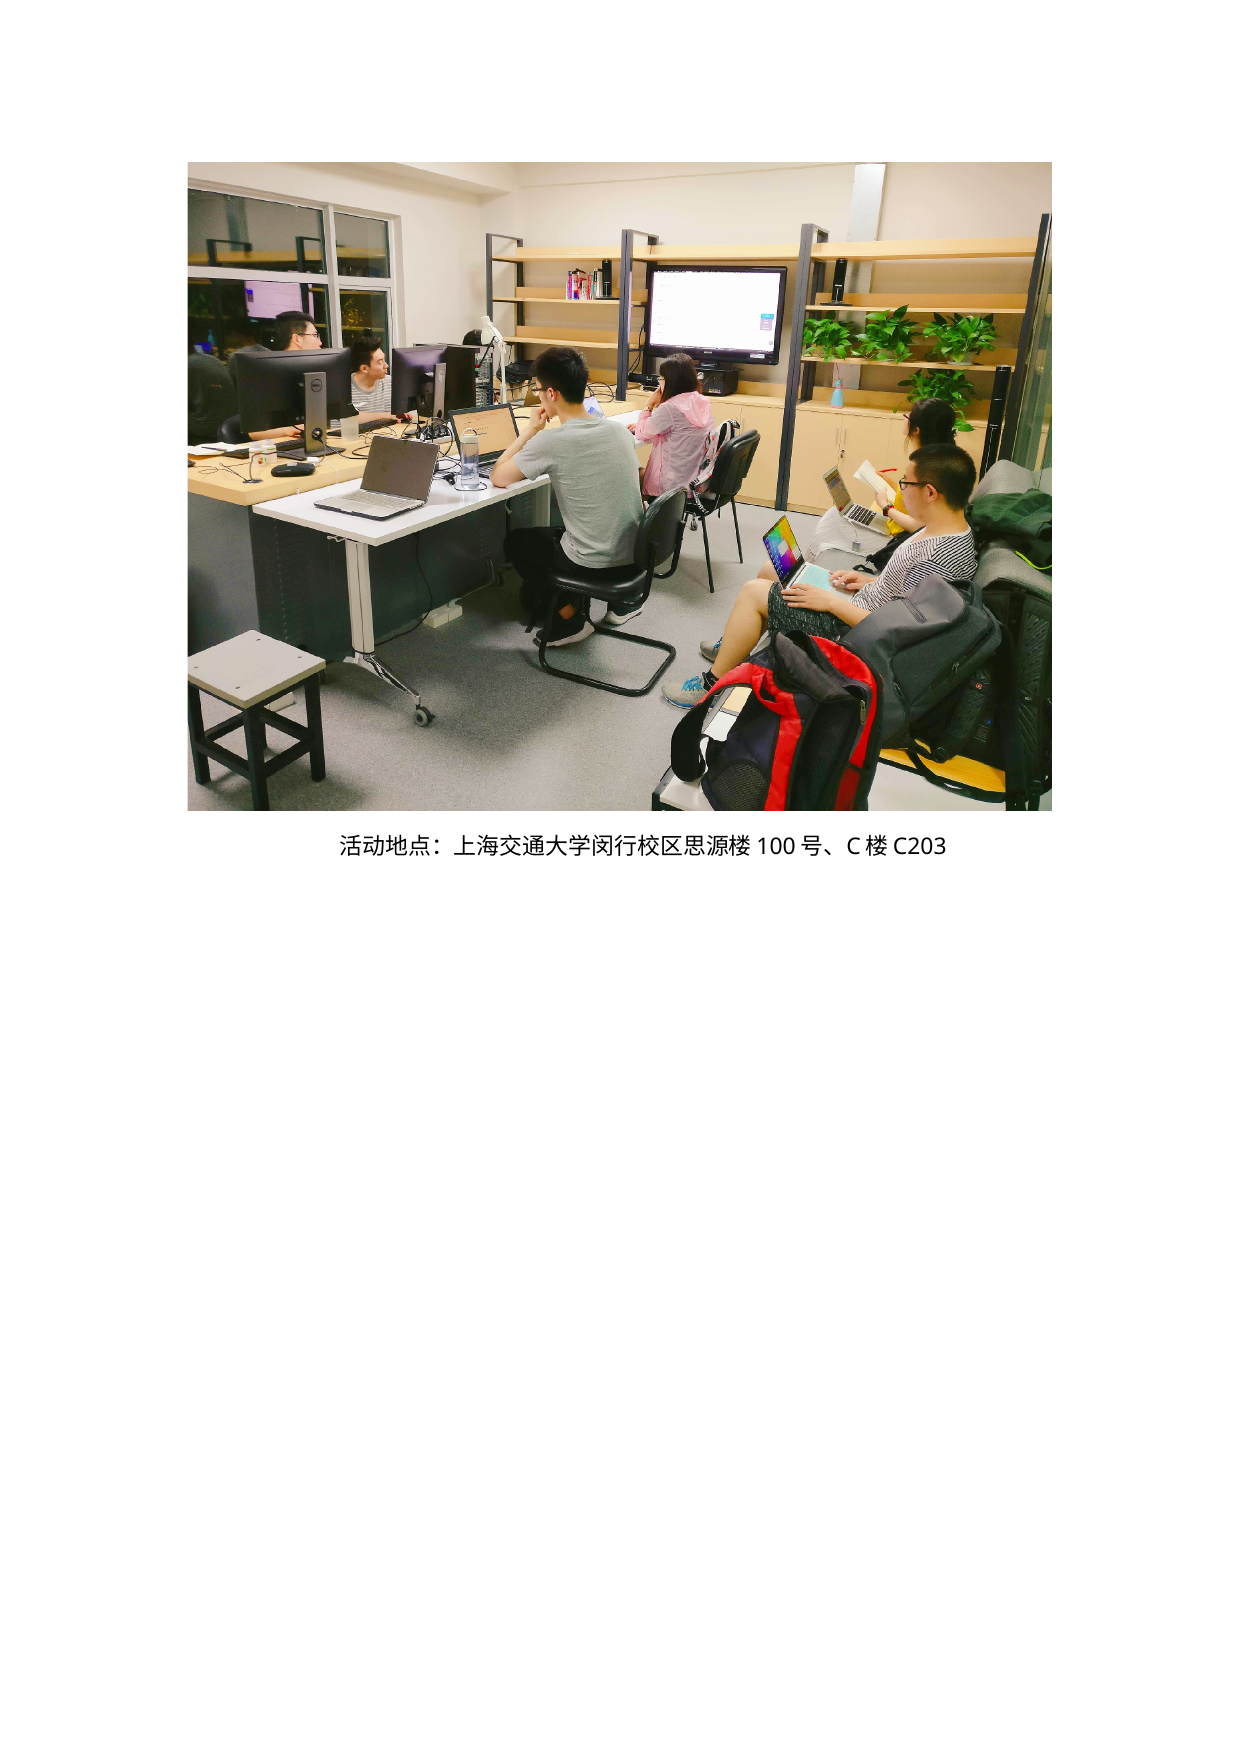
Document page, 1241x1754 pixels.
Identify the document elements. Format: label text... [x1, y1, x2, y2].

text 活动地点：上海交通大学闵行校区思源楼100号、C楼C203 [187, 812, 1053, 877]
picture [187, 162, 1052, 811]
